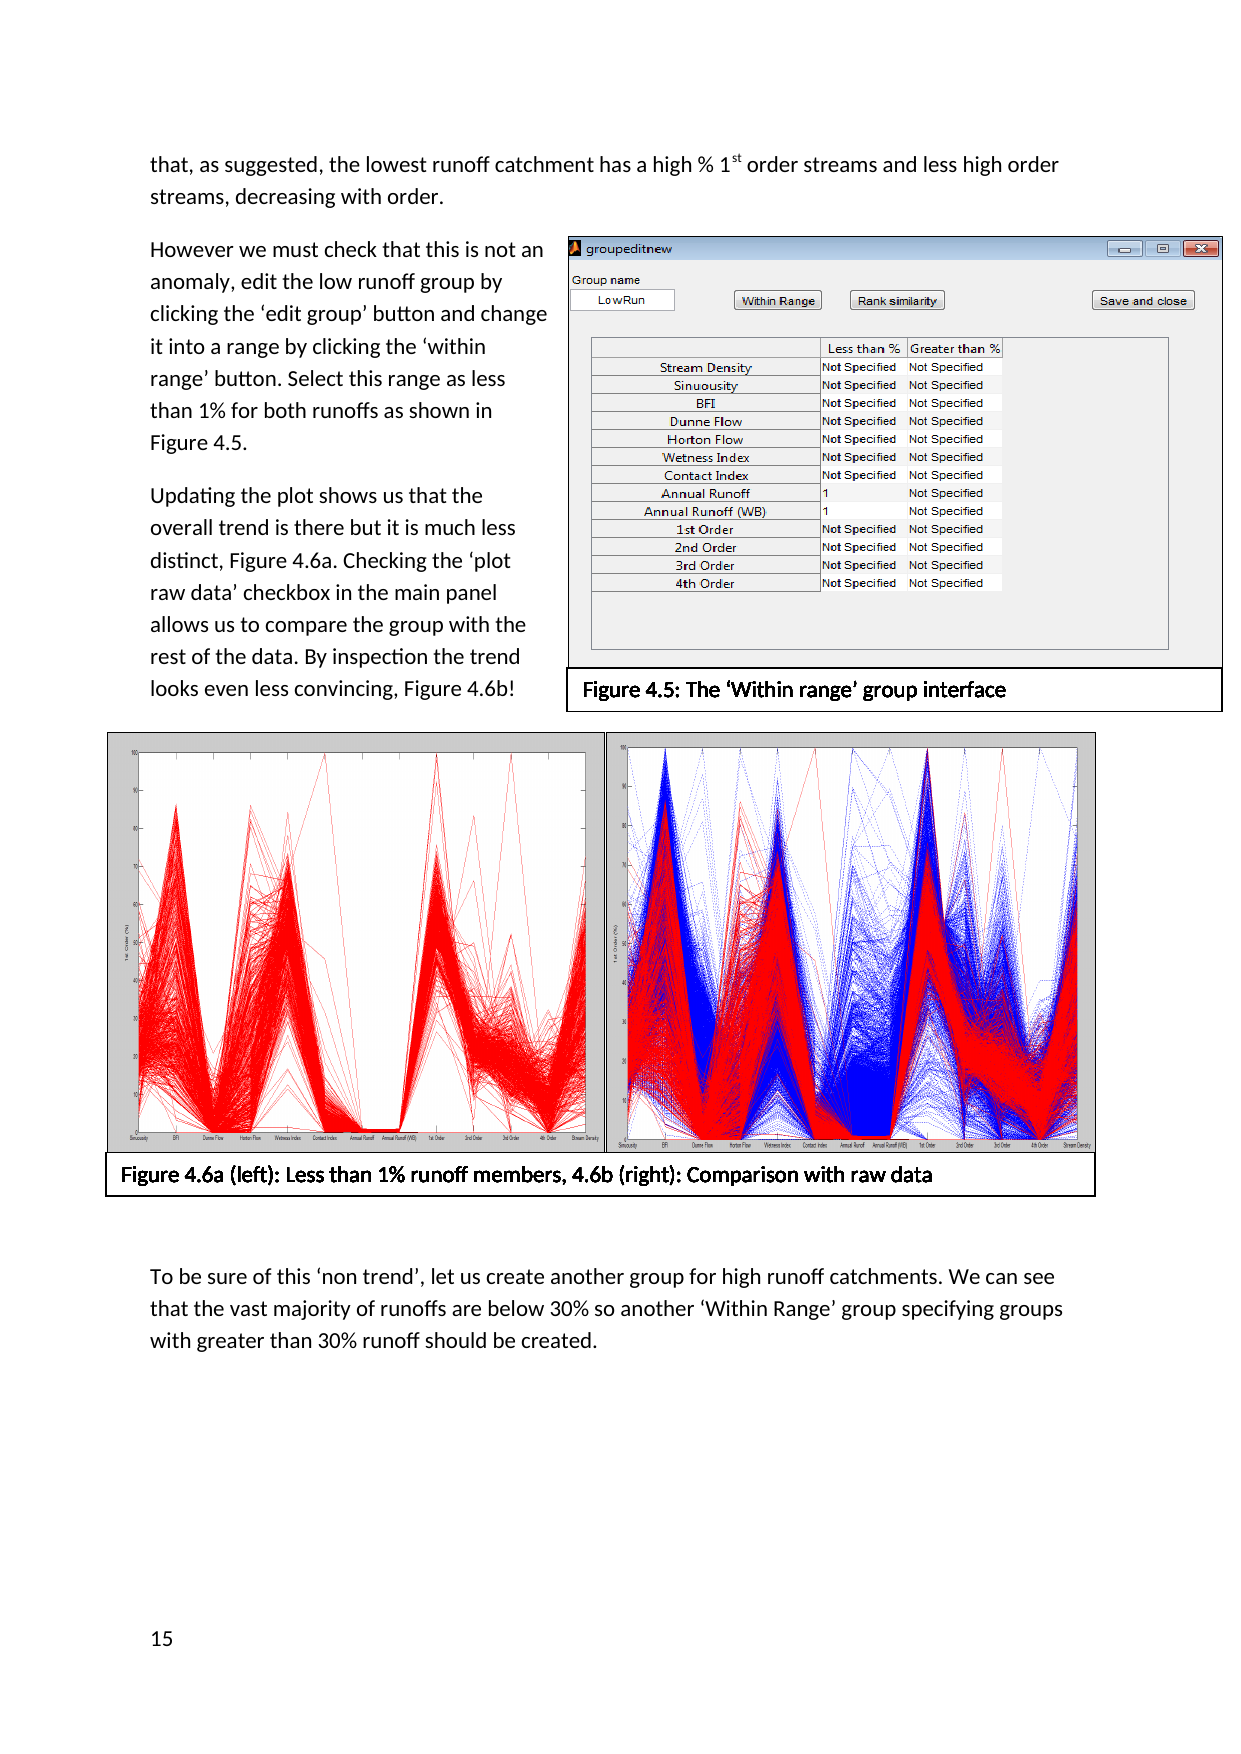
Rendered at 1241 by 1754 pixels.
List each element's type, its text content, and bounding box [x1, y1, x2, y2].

picture [108, 733, 150, 1152]
text Updating the plot shows us that the overall trend is there but it is much less distinct, Figure 4.6a. Checking the ‘plot raw data’ checkbox in the main panel allows us to compare the group with the rest of the data. By inspection the trend looks even less convincing, Figure 4.6b! [150, 481, 568, 702]
text To be sure of this ‘non trend’, let us create another group for high runoff catchments. We can see that the vast majority of runoffs are below 30% so another ‘Within Range’ group specifying groups with greater than 30% runoff should be created. [150, 727, 1090, 1354]
picture [1090, 733, 1095, 1152]
picture [569, 237, 1222, 667]
text However we must check that this is not an anomaly, edit the low runoff group by clicking the ‘edit group’ button and change it into a range by clicking the ‘within range’ button. Select this range as less than 1% for both runoffs as shown in Figure 4.5. [150, 235, 1090, 456]
